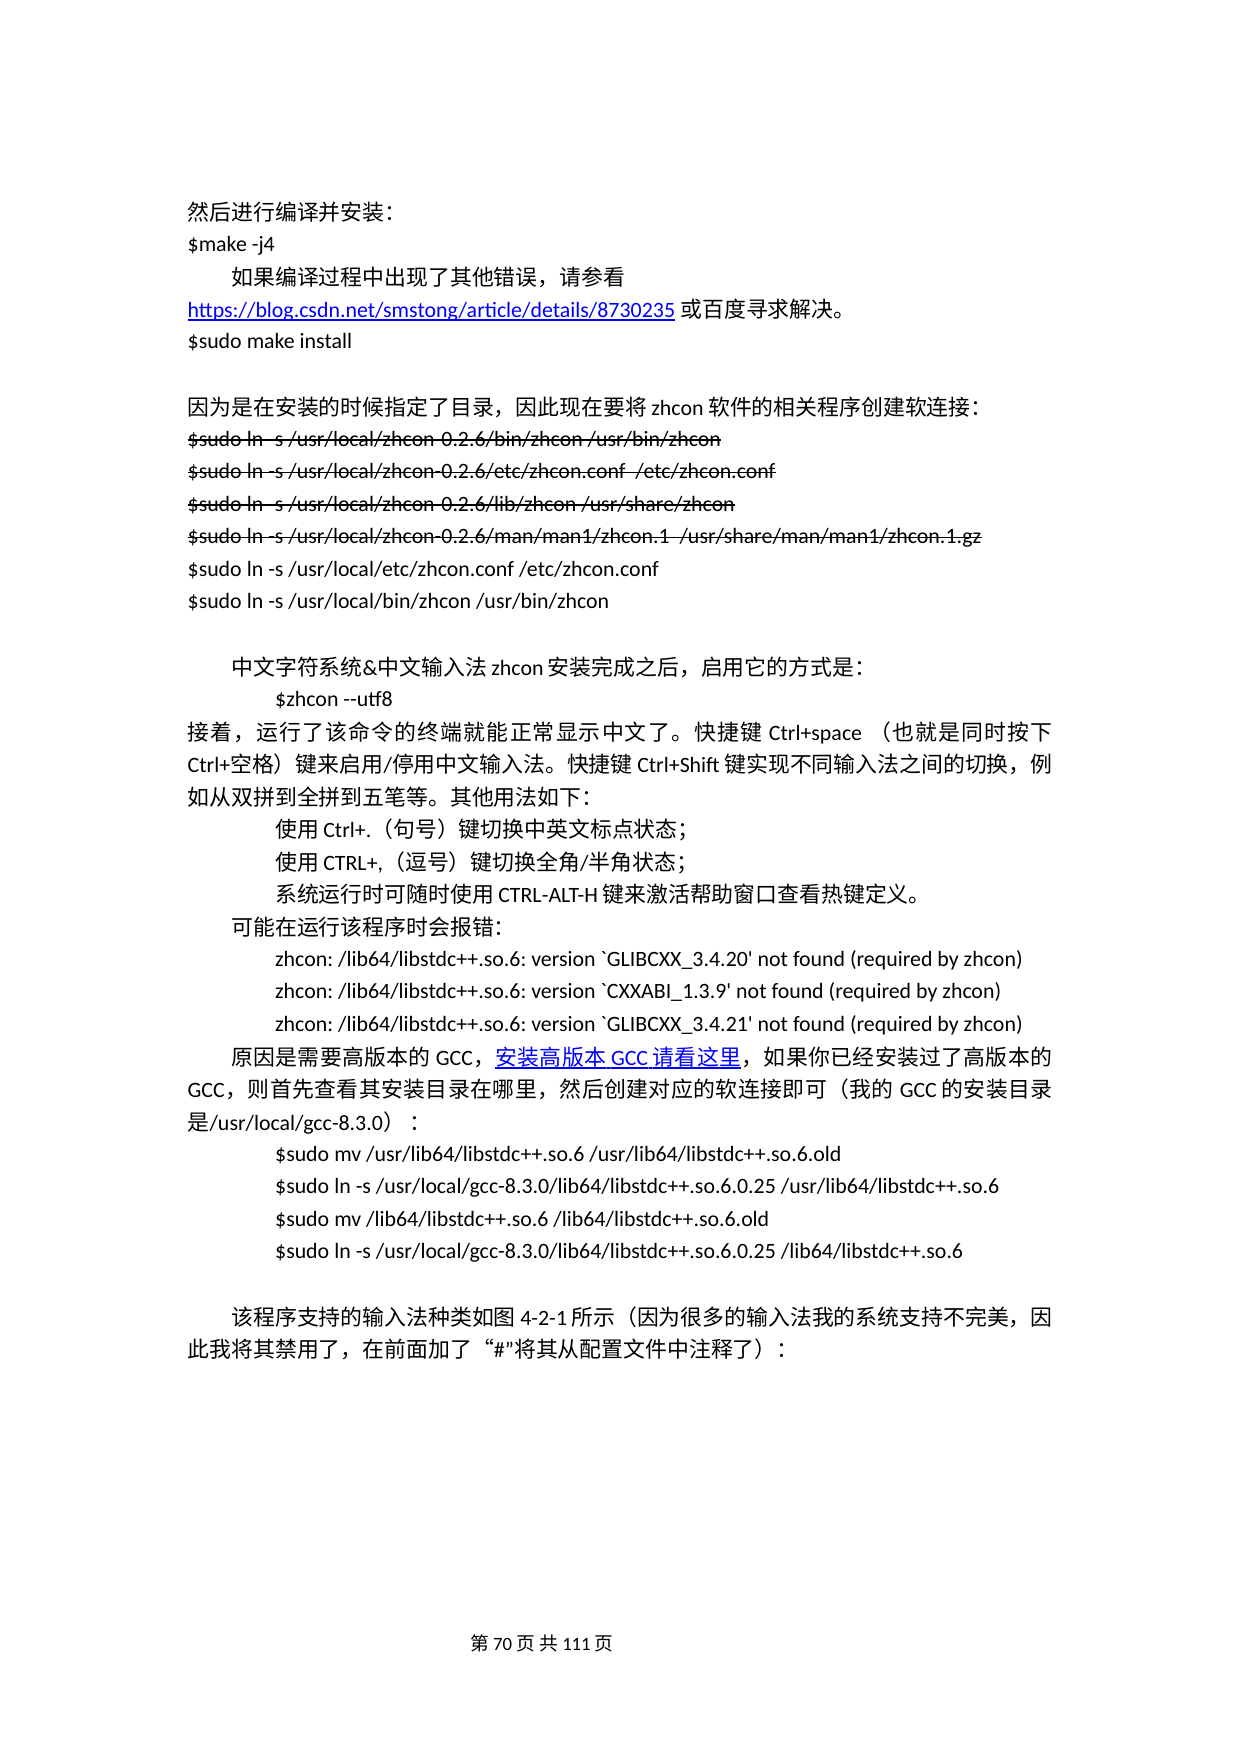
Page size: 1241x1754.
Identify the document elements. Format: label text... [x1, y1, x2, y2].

text zhcon: /lib64/libstdc++.so.6: version `GLIBCXX_3.4.21' not found (required by zhcon) [187, 1007, 1053, 1039]
text 使用CTRL+,（逗号）键切换全角/半角状态； [231, 844, 1053, 877]
text 接着，运行了该命令的终端就能正常显示中文了。快捷键Ctrl+space （也就是同时按下Ctrl+空格）键来启用/停用中文输入法。快捷键Ctrl+Shift键实现不同输入法之间的切换，例如从双拼到全拼到五笔等。其他用法如下： [187, 714, 1053, 812]
text $sudo make install [187, 324, 1053, 357]
text 中文字符系统&中文输入法zhcon安装完成之后，启用它的方式是： [187, 649, 1053, 682]
text 因为是在安装的时候指定了目录，因此现在要将zhcon软件的相关程序创建软连接： [187, 389, 1053, 422]
text $sudo mv /lib64/libstdc++.so.6 /lib64/libstdc++.so.6.old [187, 1202, 1053, 1234]
text $sudo ln -s /usr/local/zhcon-0.2.6/etc/zhcon.conf /etc/zhcon.conf [187, 454, 1053, 487]
text 原因是需要高版本的GCC，安装高版本GCC请看这里，如果你已经安装过了高版本的GCC，则首先查看其安装目录在哪里，然后创建对应的软连接即可（我的GCC的安装目录是/usr/local/gcc-8.3.0） ： [187, 1039, 1053, 1137]
text $sudo ln -s /usr/local/gcc-8.3.0/lib64/libstdc++.so.6.0.25 /usr/lib64/libstdc++.so.6 [187, 1169, 1053, 1202]
text $sudo ln -s /usr/local/zhcon-0.2.6/lib/zhcon /usr/share/zhcon [187, 487, 1053, 519]
text 然后进行编译并安装： [187, 194, 1053, 227]
text 如果编译过程中出现了其他错误，请参看 [187, 259, 1053, 292]
text $sudo ln -s /usr/local/gcc-8.3.0/lib64/libstdc++.so.6.0.25 /lib64/libstdc++.so.6 [187, 1234, 1053, 1267]
text $sudo mv /usr/lib64/libstdc++.so.6 /usr/lib64/libstdc++.so.6.old [187, 1137, 1053, 1169]
text $sudo ln -s /usr/local/bin/zhcon /usr/bin/zhcon [187, 584, 1053, 617]
text zhcon: /lib64/libstdc++.so.6: version `GLIBCXX_3.4.20' not found (required by zhcon) [187, 942, 1053, 974]
text zhcon: /lib64/libstdc++.so.6: version `CXXABI_1.3.9' not found (required by zhcon) [187, 974, 1053, 1007]
text $make -j4 [187, 227, 1053, 259]
text 系统运行时可随时使用CTRL-ALT-H键来激活帮助窗口查看热键定义。 [231, 877, 1053, 909]
text $zhcon --utf8 [231, 682, 1053, 714]
text https://blog.csdn.net/smstong/article/details/8730235 或百度寻求解决。 [187, 292, 1053, 324]
text 使用Ctrl+.（句号）键切换中英文标点状态； [231, 812, 1053, 844]
text $sudo ln -s /usr/local/zhcon-0.2.6/man/man1/zhcon.1 /usr/share/man/man1/zhcon.1.gz [187, 519, 1053, 552]
text $sudo ln -s /usr/local/etc/zhcon.conf /etc/zhcon.conf [187, 552, 1053, 584]
text 该程序支持的输入法种类如图4-2-1所示（因为很多的输入法我的系统支持不完美，因此我将其禁用了，在前面加了“#”将其从配置文件中注释了）： [187, 1299, 1053, 1364]
text $sudo ln -s /usr/local/zhcon-0.2.6/bin/zhcon /usr/bin/zhcon [187, 422, 1053, 454]
text 可能在运行该程序时会报错： [187, 909, 1053, 942]
